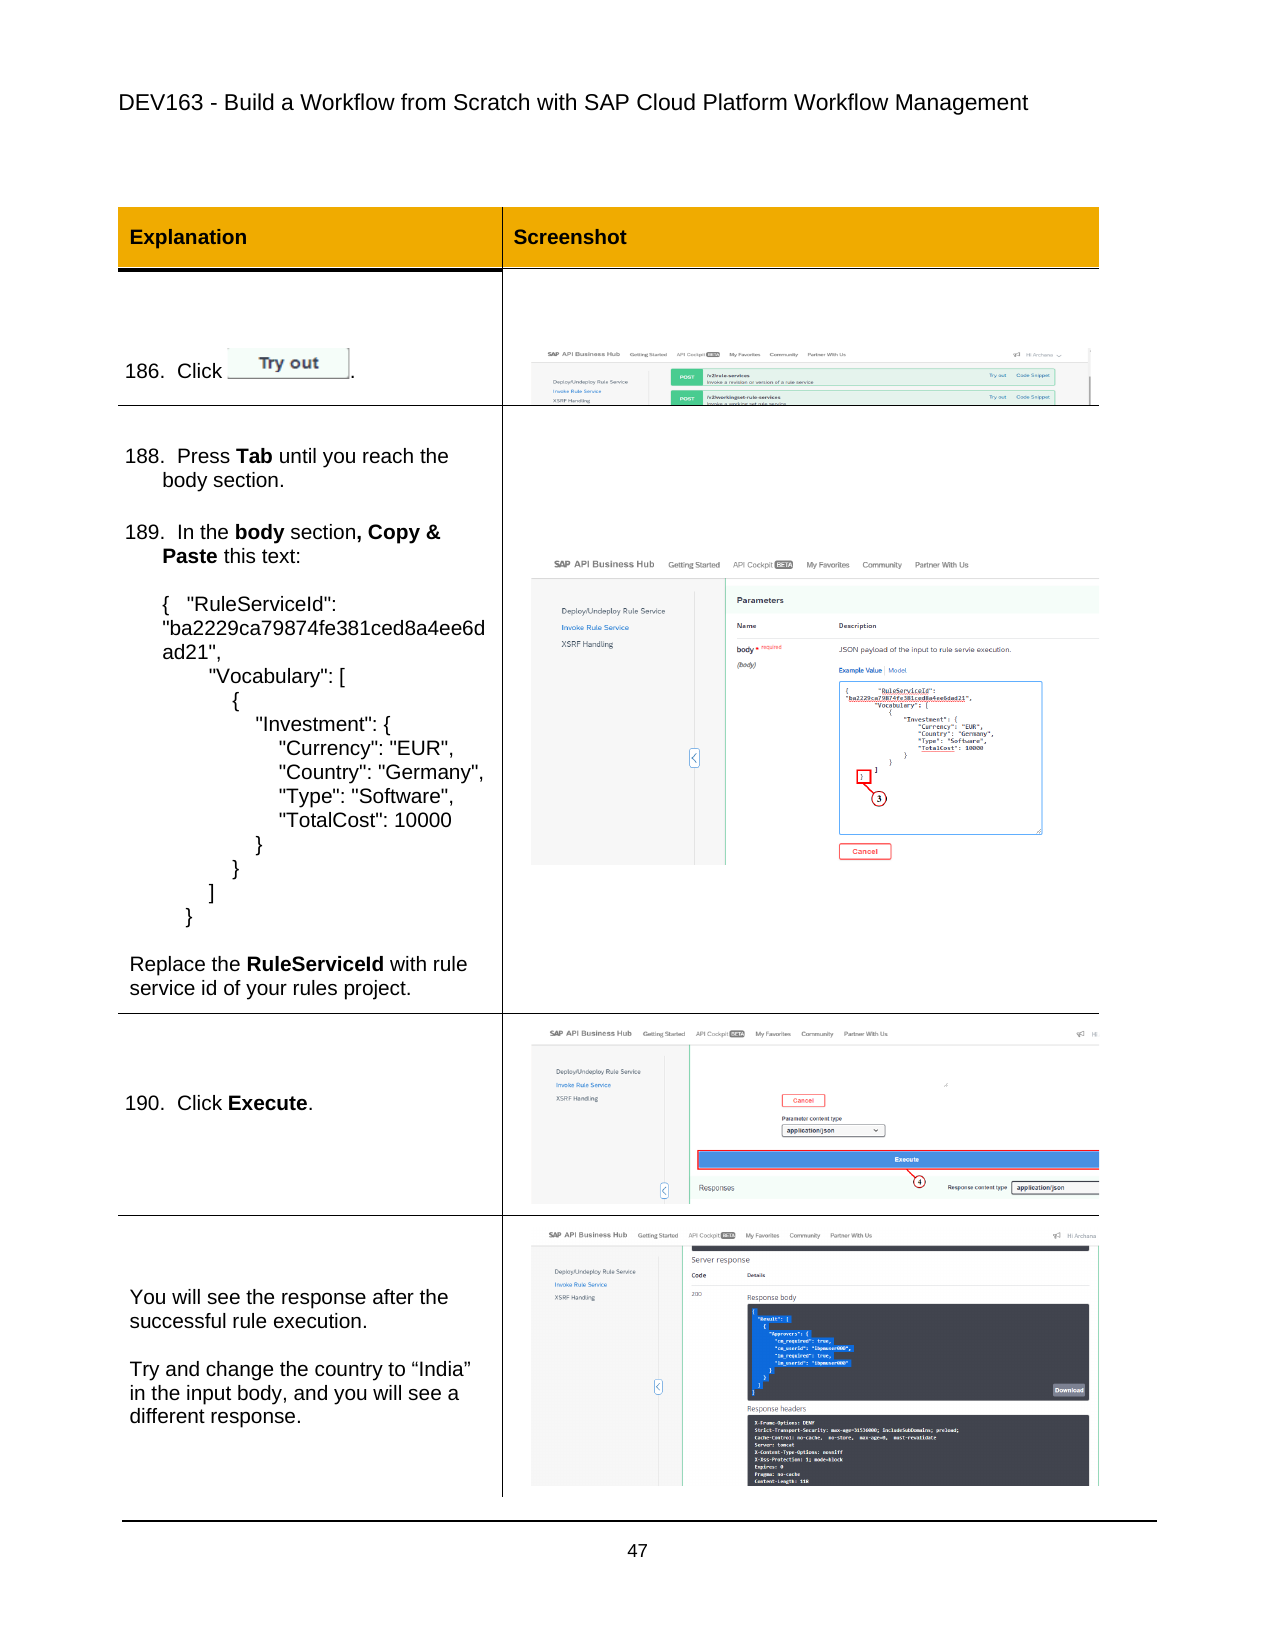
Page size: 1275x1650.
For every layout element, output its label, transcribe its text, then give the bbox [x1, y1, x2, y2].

table_cell Click Execute. [118, 1014, 502, 1215]
table_cell [503, 406, 1099, 1013]
picture [531, 1227, 1100, 1486]
picture [531, 554, 1100, 865]
table_header Explanation [118, 207, 502, 267]
picture [531, 1025, 1100, 1204]
picture [531, 348, 1091, 405]
table_cell [503, 1014, 1099, 1215]
picture [227, 348, 350, 379]
table_cell [503, 1216, 1099, 1497]
table_header Screenshot [503, 207, 1099, 267]
table_cell You will see the response after the successful rule execution. Try and change the country to “India” in the input body, and you will see a different response. [118, 1216, 502, 1497]
table_cell Press Tab until you reach the body section. In the body section, Copy & Paste this text: { "RuleServiceId": "ba2229ca79874fe381ced8a4ee6dad21", "Vocabulary": [ { "Investment": { "Currency": "EUR", "Country": "Germany", "Type": "Software", "TotalCost": 10000 } } ] } Replace the RuleServiceId with rule service id of your rules project. [118, 406, 502, 1013]
